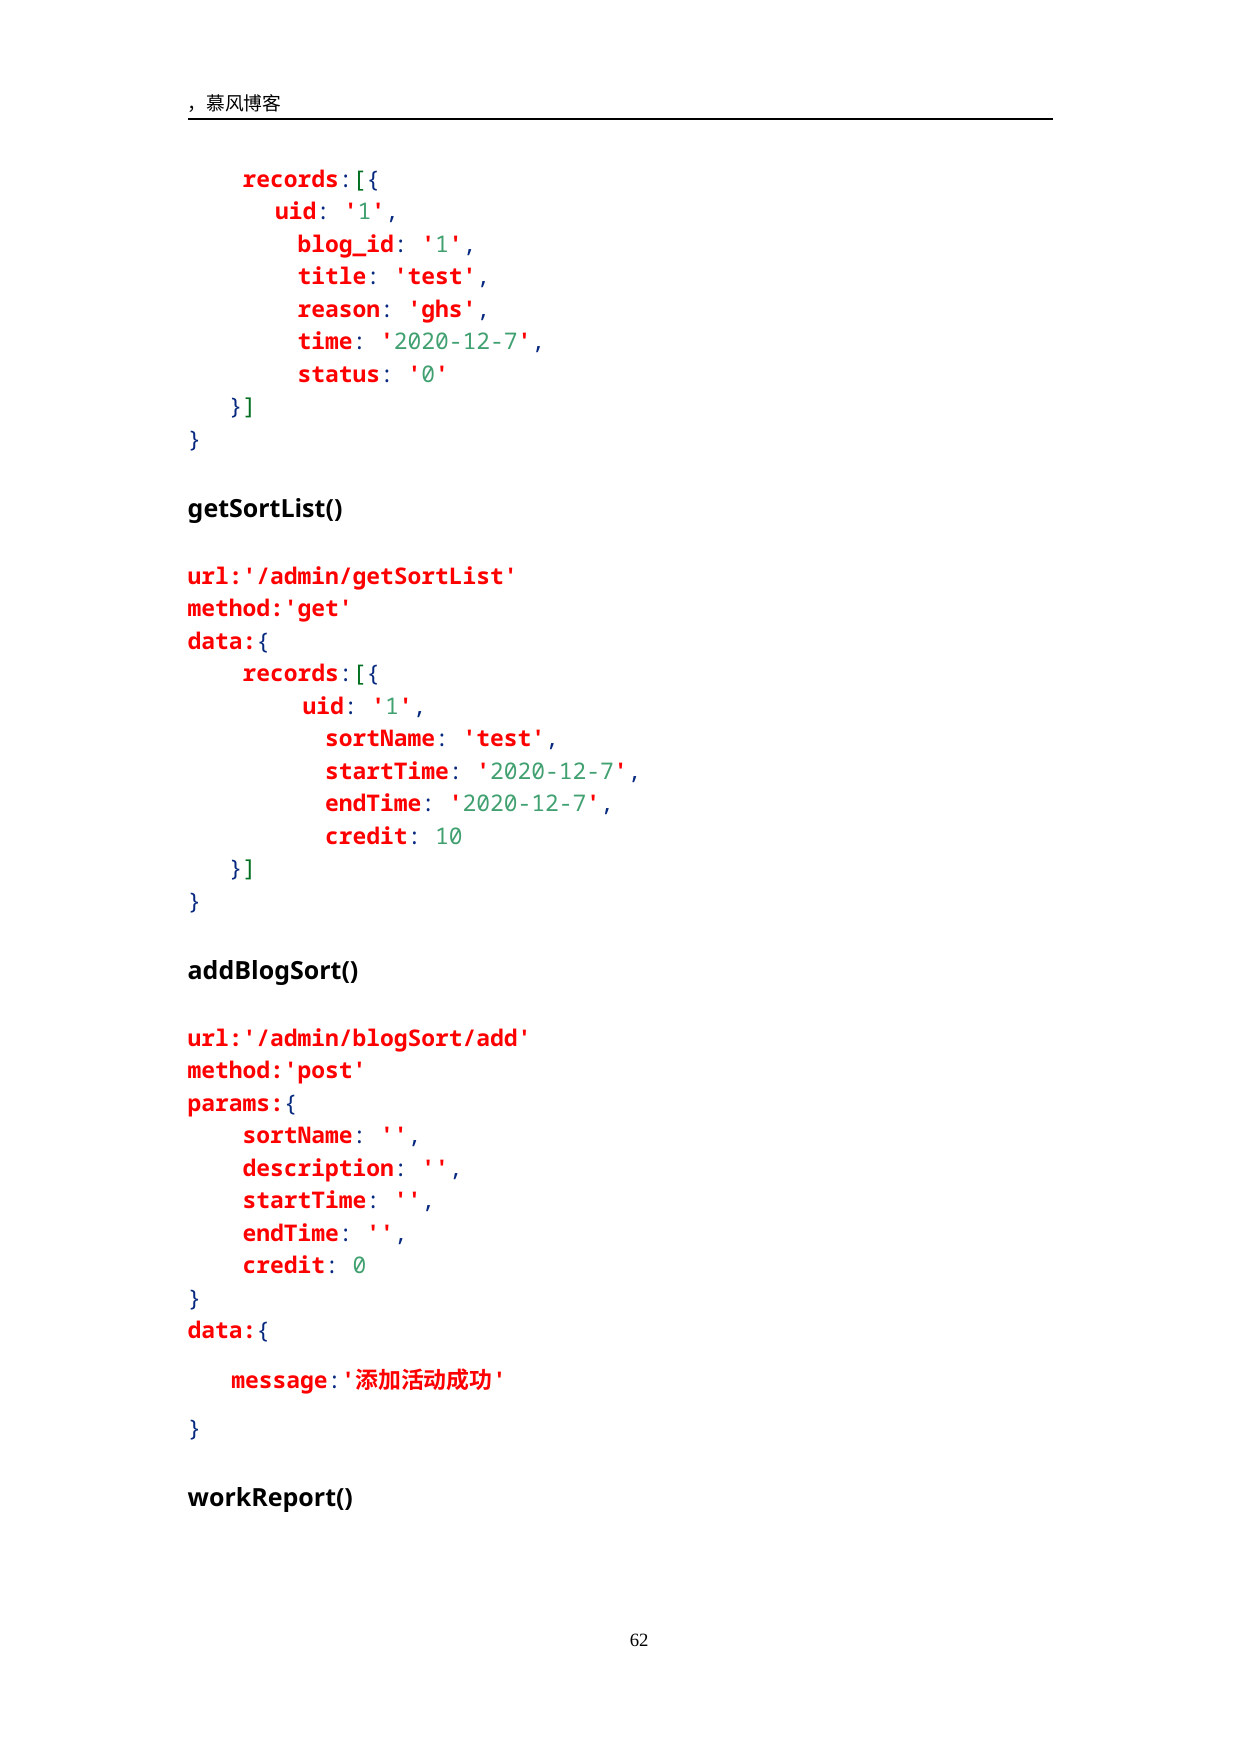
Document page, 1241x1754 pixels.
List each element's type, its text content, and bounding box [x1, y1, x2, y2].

text addBlogSort() [187, 937, 1053, 1002]
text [187, 162, 1053, 454]
text getSortList() [187, 475, 1053, 540]
text workReport() [187, 1464, 1053, 1529]
text url:'/admin/getSortList' method:'get' data:{ records:[{ uid: '1', sortName: 'test', startTime: '2020-12-7', endTime: '2020-12-7', credit: 10 }] } [187, 559, 1053, 917]
text url:'/admin/blogSort/add' method:'post' params:{ sortName: '', description: '', startTime: '', endTime: '', credit: 0 } data:{ message:'添加活动成功' } [187, 1021, 1053, 1444]
